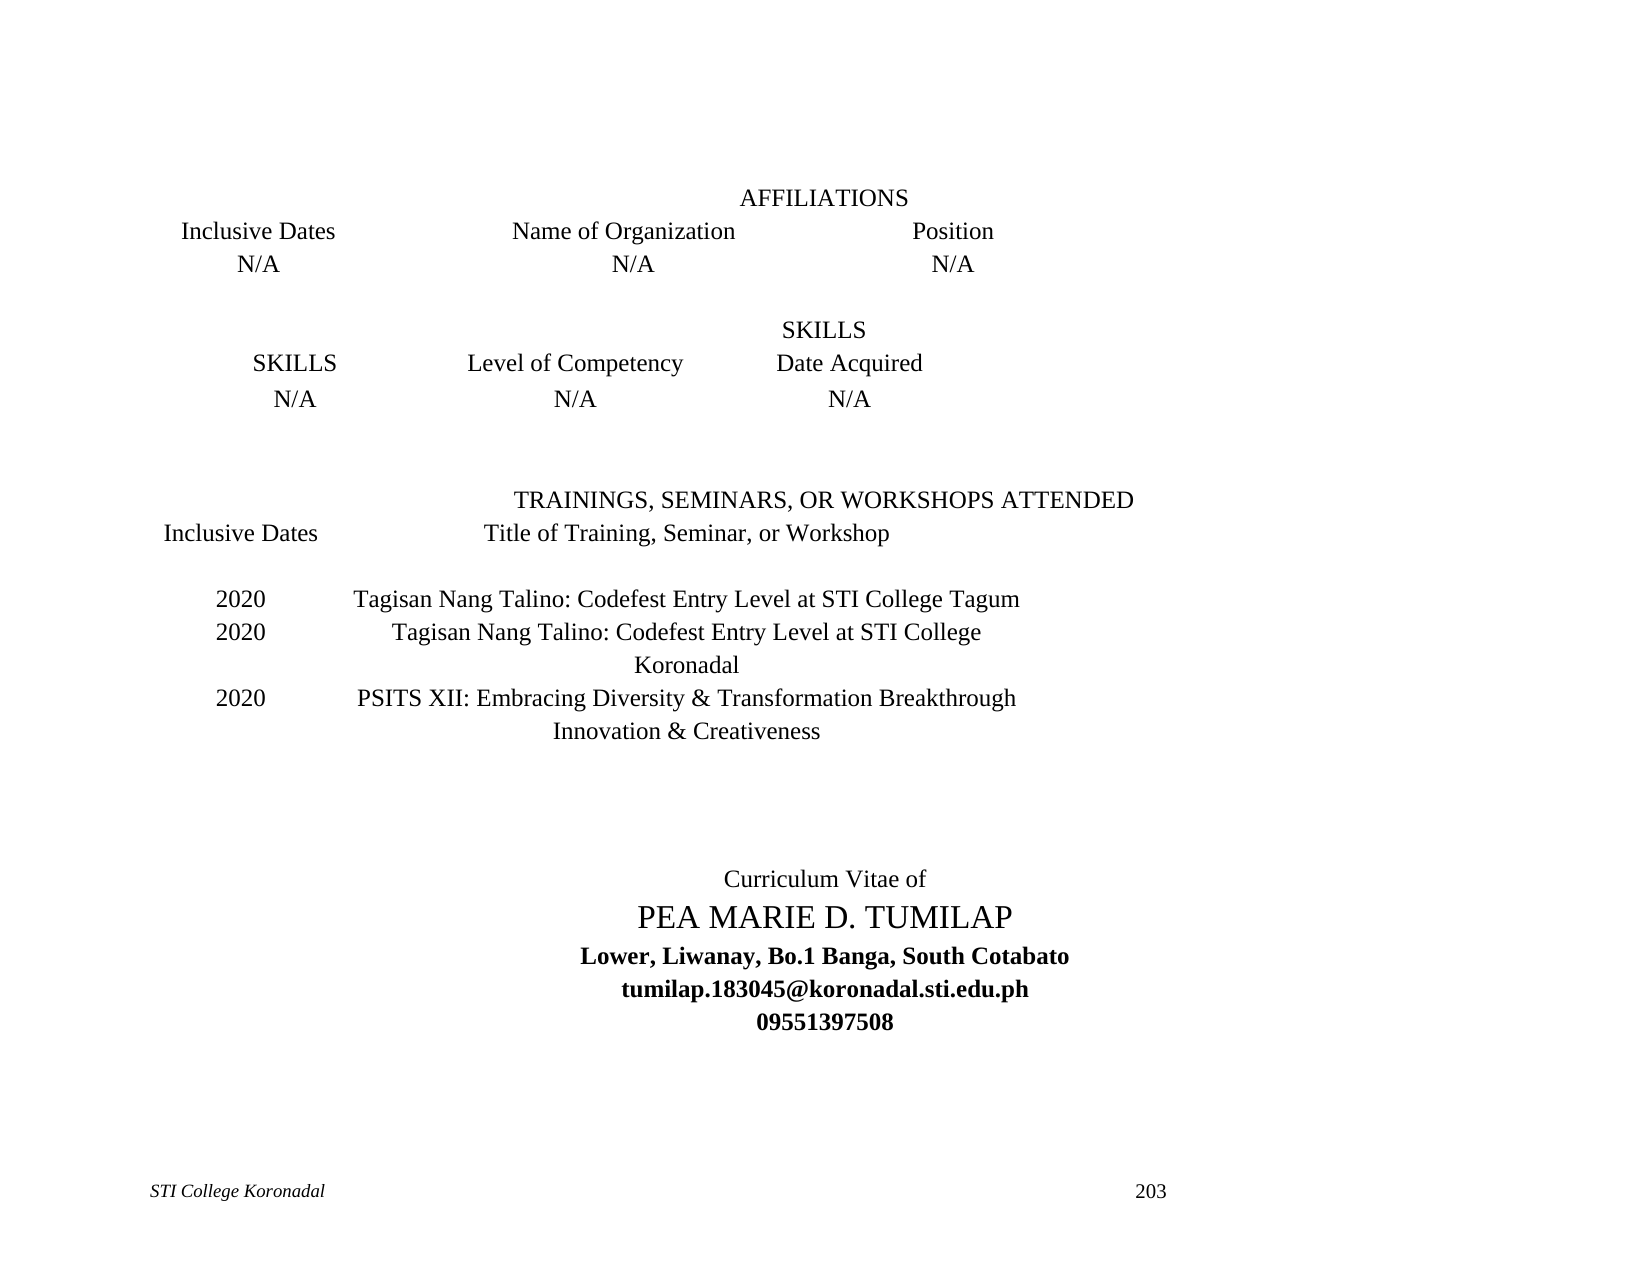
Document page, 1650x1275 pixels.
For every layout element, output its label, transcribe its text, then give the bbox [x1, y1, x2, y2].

text Curriculum Vitae of [150, 864, 1500, 893]
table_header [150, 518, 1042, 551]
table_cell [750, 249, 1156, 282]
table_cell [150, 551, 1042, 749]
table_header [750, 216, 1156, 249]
text PEA MARIE D. TUMILAP [150, 897, 1500, 936]
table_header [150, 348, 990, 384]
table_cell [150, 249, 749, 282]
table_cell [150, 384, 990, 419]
text SKILLS [150, 282, 1498, 344]
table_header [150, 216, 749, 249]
text AFFILIATIONS [150, 183, 1498, 212]
text Lower, Liwanay, Bo.1 Banga, South Cotabato [150, 941, 1500, 970]
text TRAININGS, SEMINARS, OR WORKSHOPS ATTENDED [150, 485, 1498, 514]
text 09551397508 [150, 1007, 1500, 1036]
text tumilap.183045@koronadal.sti.edu.ph [150, 974, 1500, 1003]
